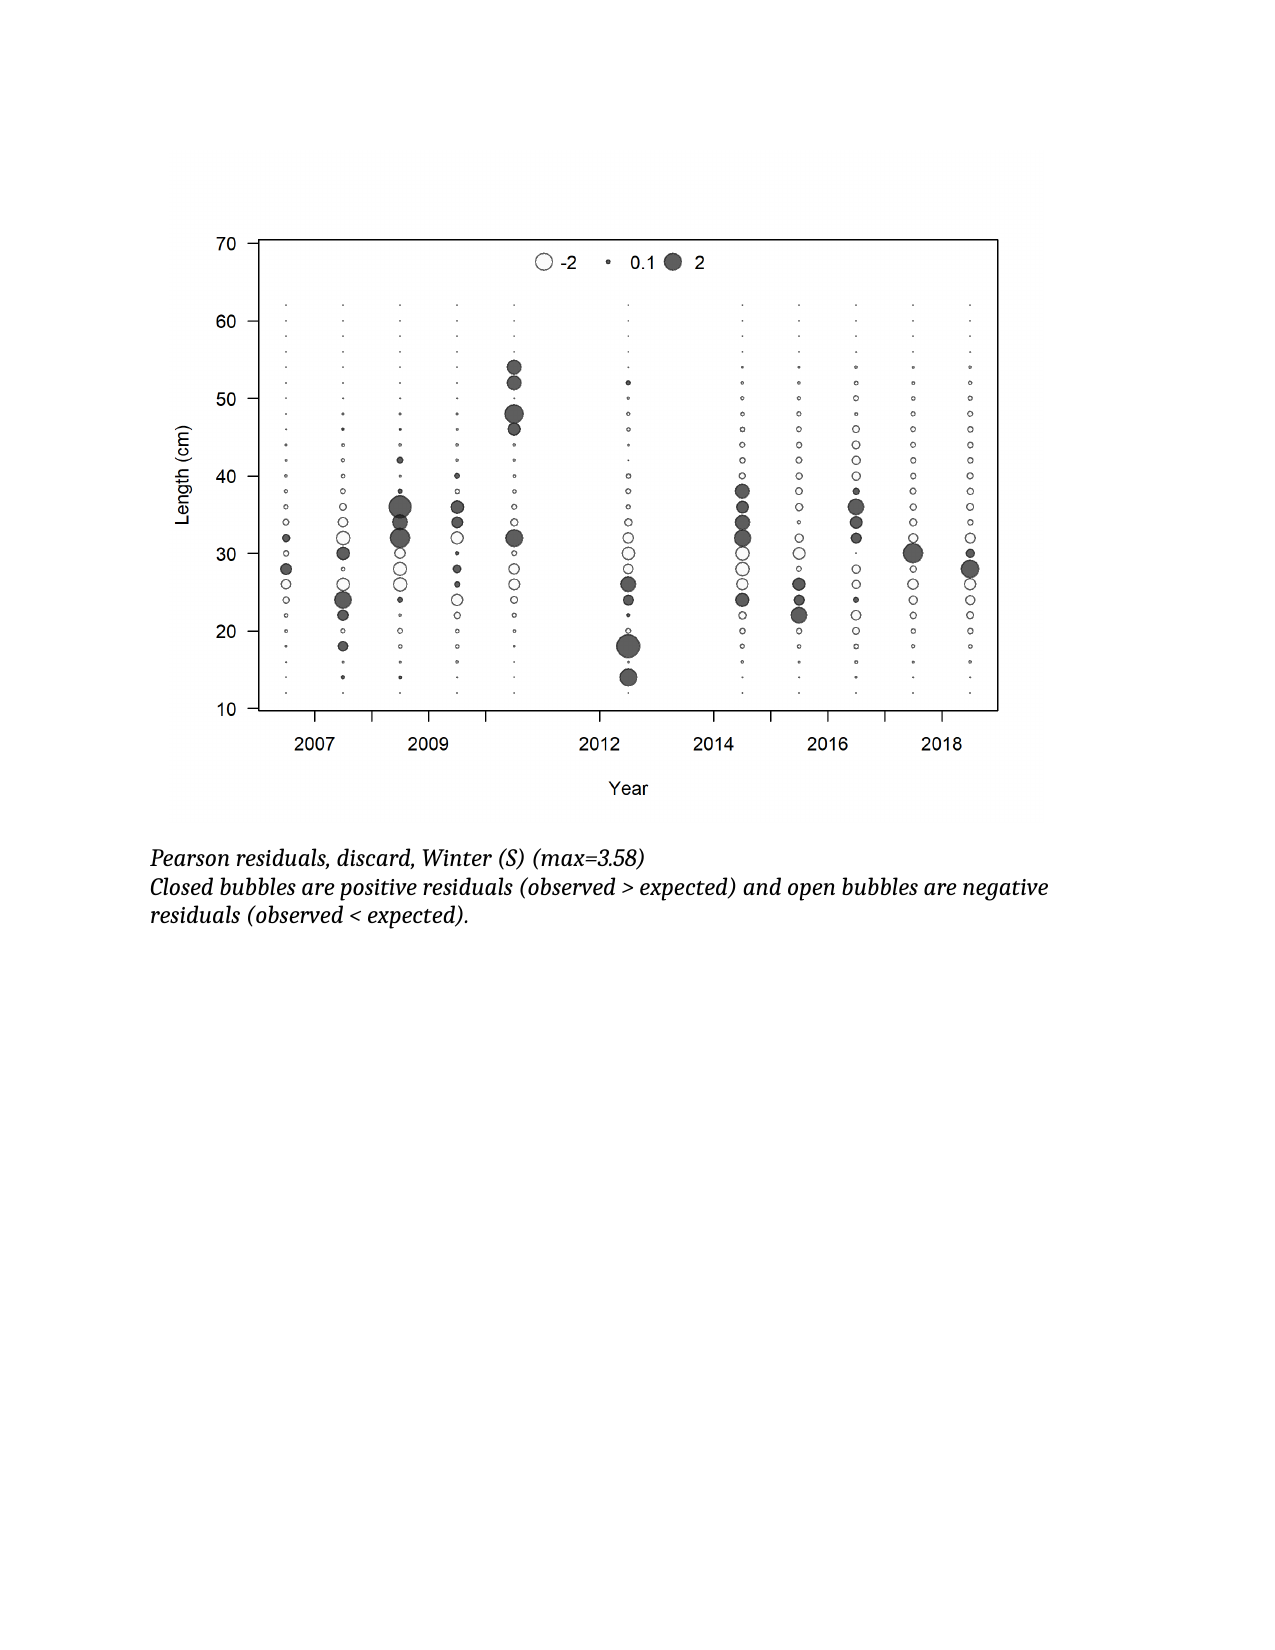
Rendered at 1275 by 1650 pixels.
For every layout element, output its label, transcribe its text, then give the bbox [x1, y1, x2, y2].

picture [168, 150, 1044, 823]
text Pearson residuals, discard, Winter (S) (max=3.58) Closed bubbles are positive residuals (observed > expected) and open bubbles are negative residuals (observed < expected). [150, 844, 1125, 930]
